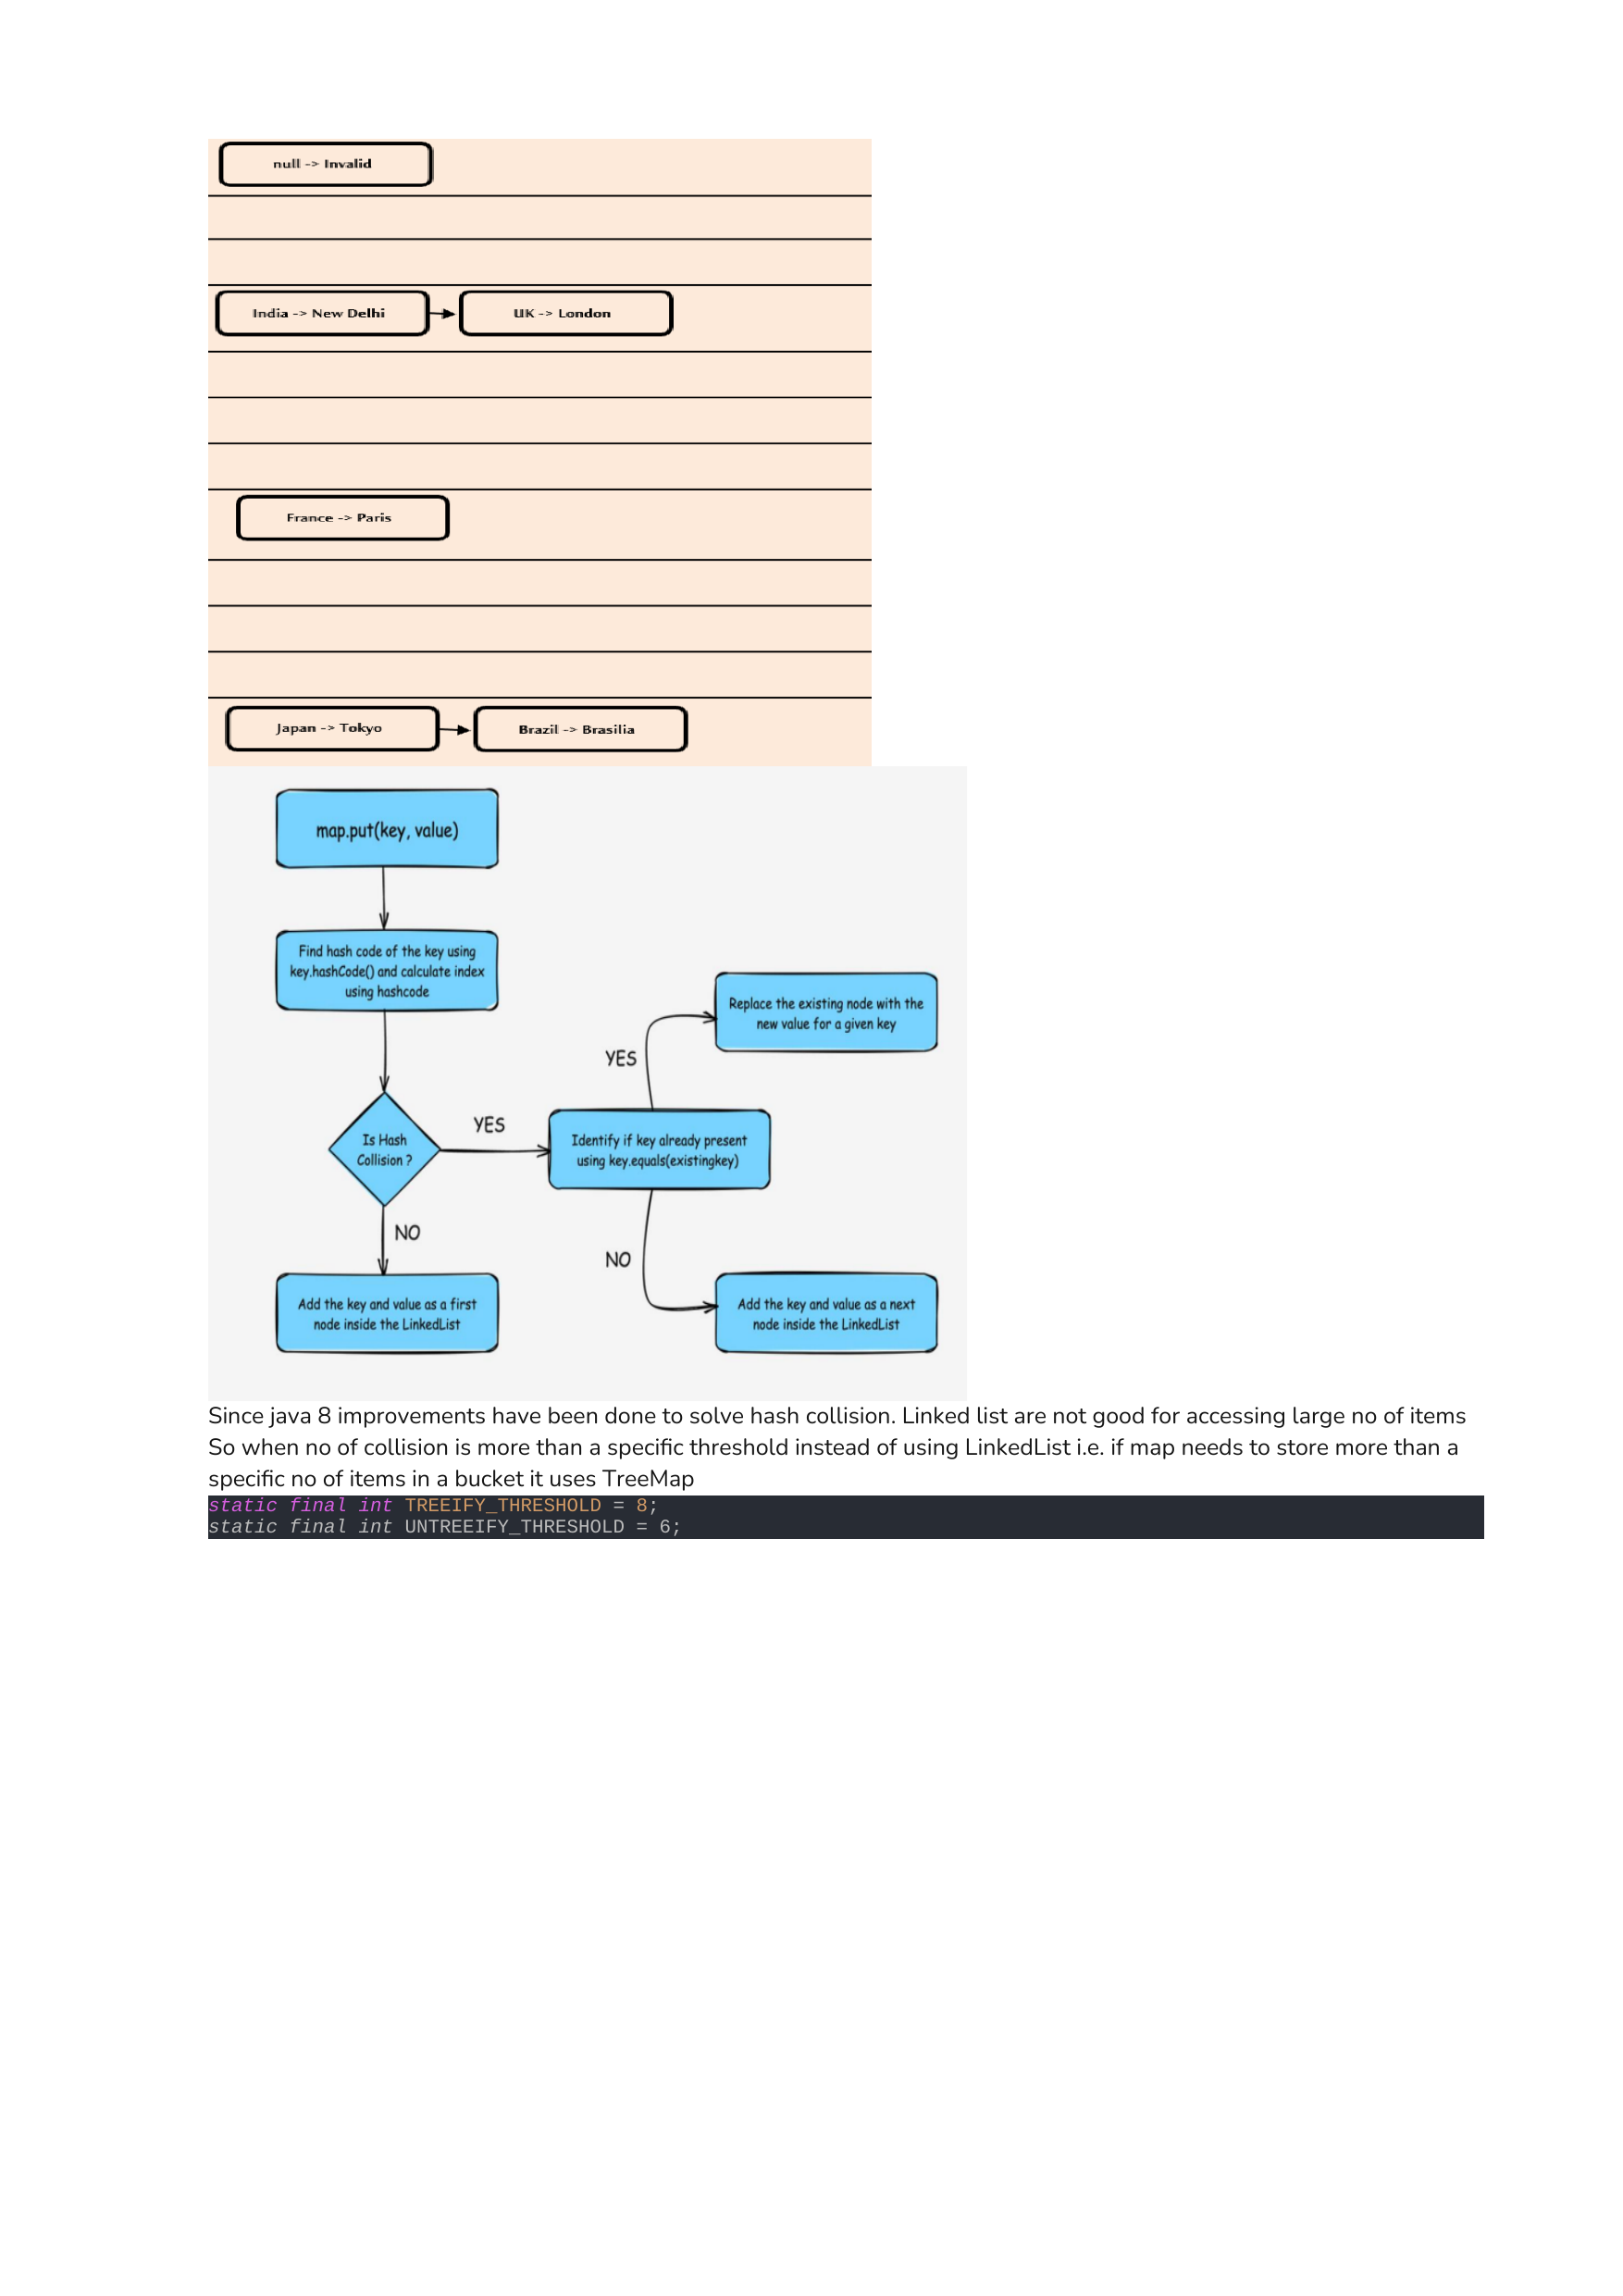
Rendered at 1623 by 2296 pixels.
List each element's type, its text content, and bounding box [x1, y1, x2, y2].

text Since java 8 improvements have been done to solve hash collision. Linked list are not good for accessing large no of items So when no of collision is more than a specific threshold instead of using LinkedList i.e. if map needs to store more than a specific no of items in a bucket it uses TreeMap [208, 1400, 1484, 1496]
text static final int TREEIFY_THRESHOLD = 8; [208, 1496, 1484, 1517]
picture [208, 139, 968, 1401]
text static final int UNTREEIFY_THRESHOLD = 6; [208, 1517, 1484, 1539]
